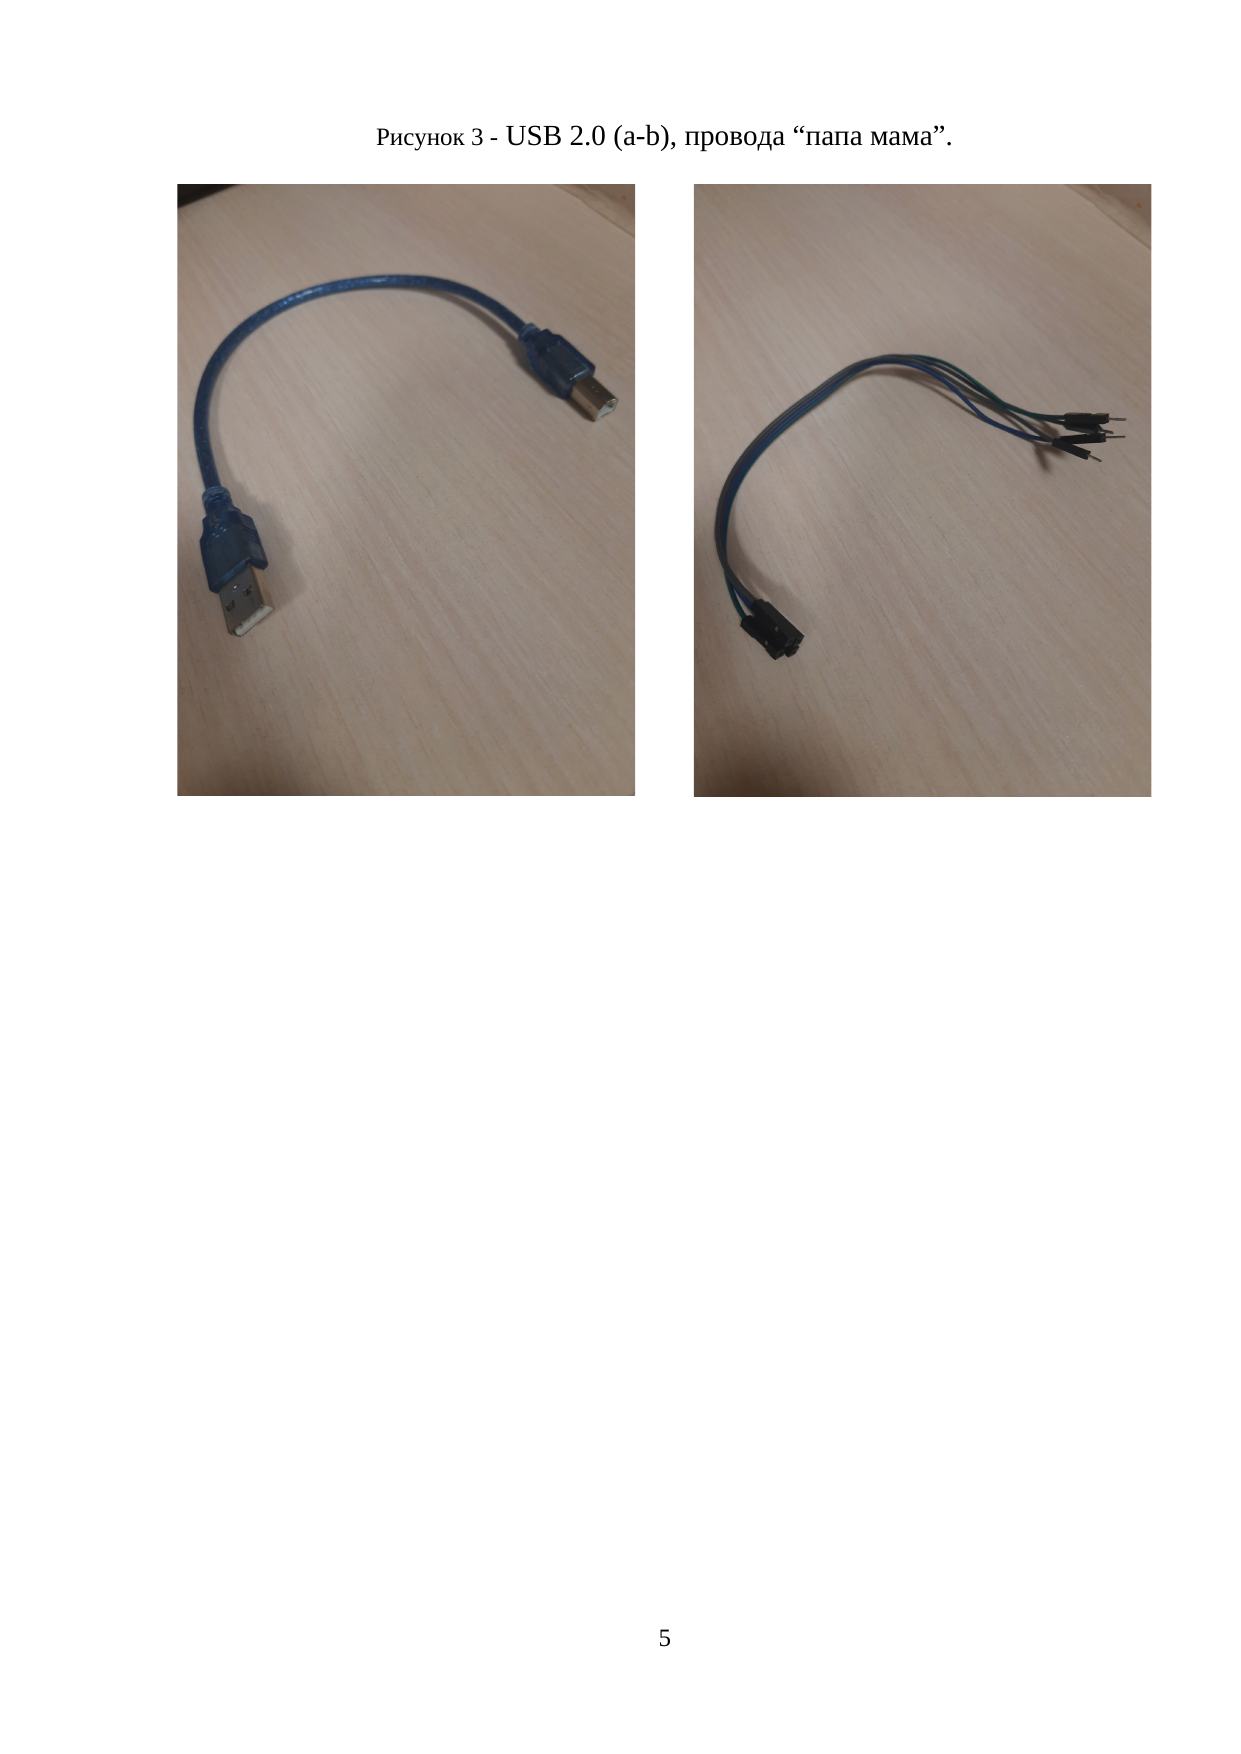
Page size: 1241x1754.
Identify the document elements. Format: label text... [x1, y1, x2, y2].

text Рисунок 3 - USB 2.0 (a-b), провода “папа мама”. [177, 118, 1152, 152]
picture [177, 184, 636, 796]
picture [693, 184, 1152, 797]
